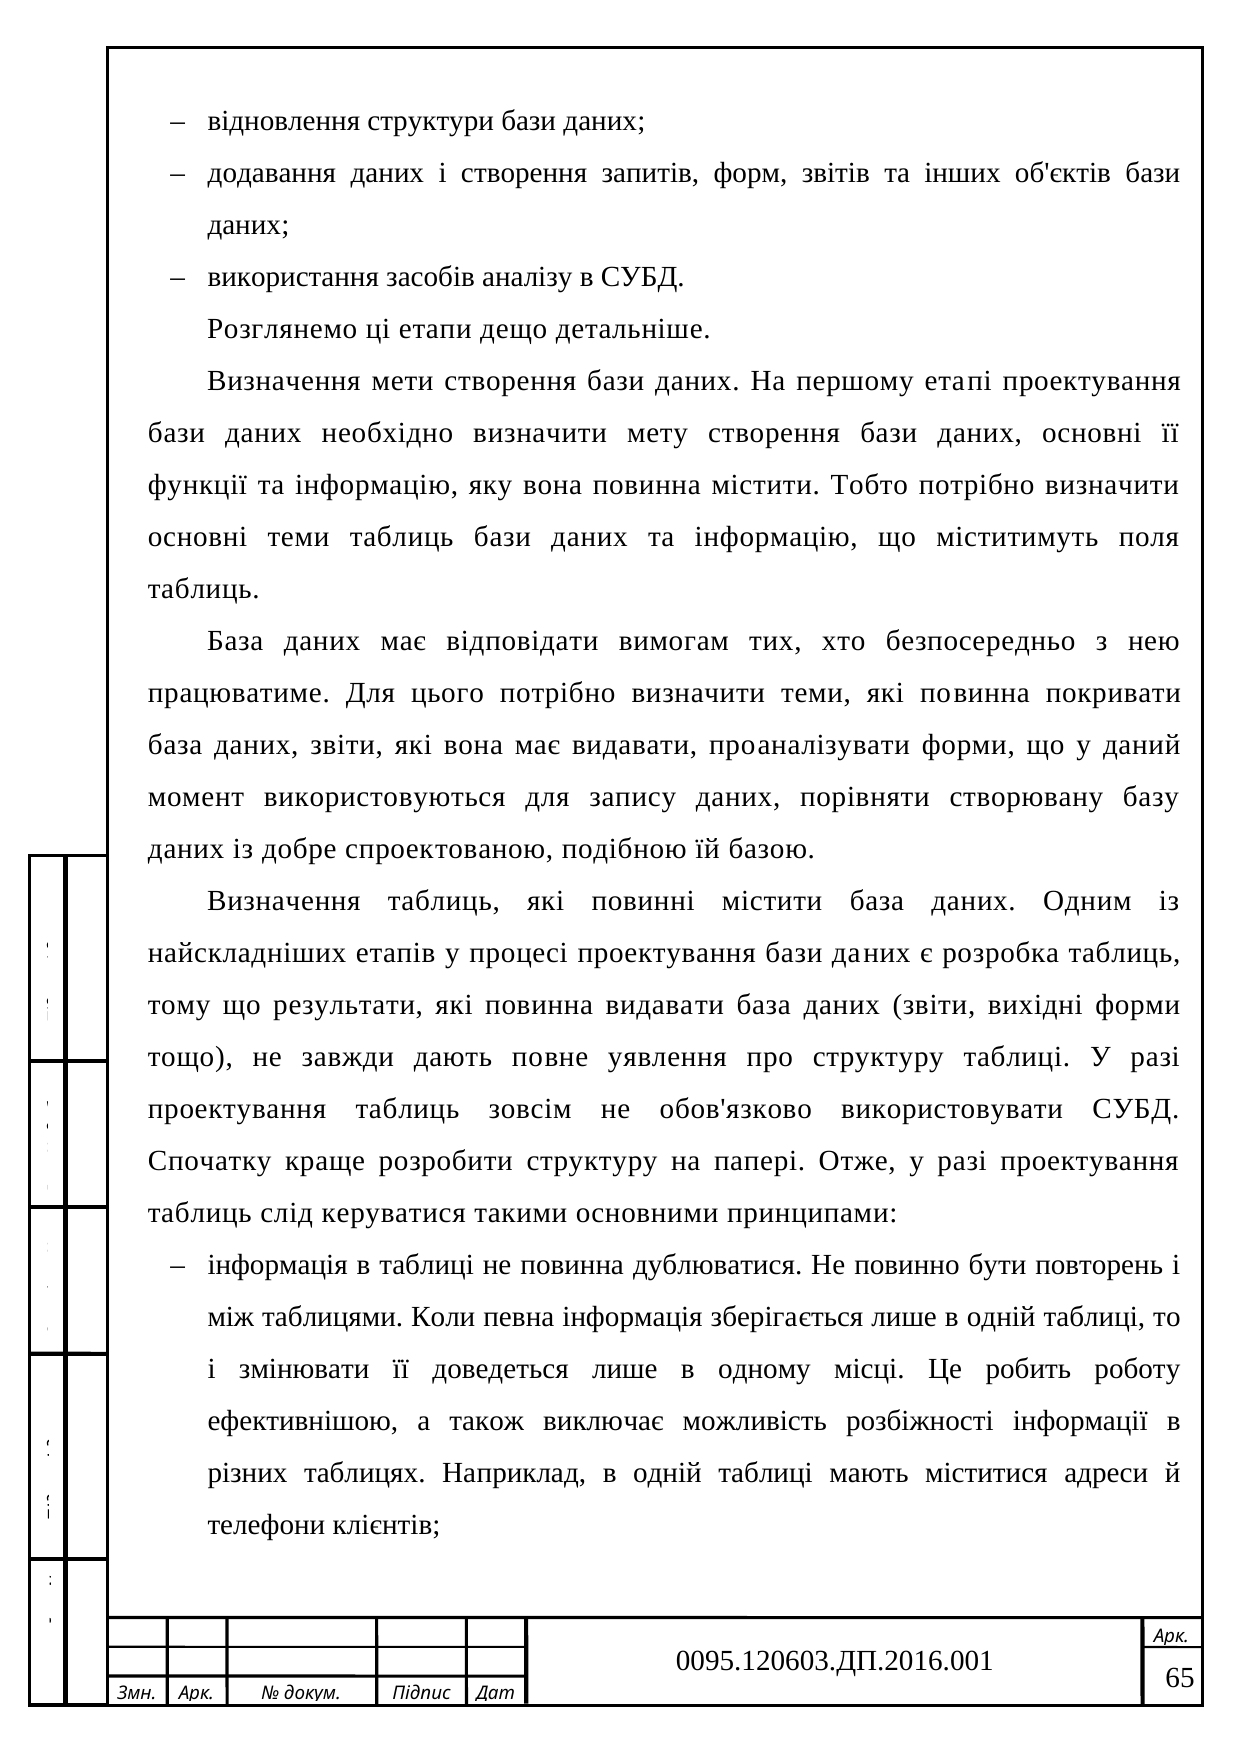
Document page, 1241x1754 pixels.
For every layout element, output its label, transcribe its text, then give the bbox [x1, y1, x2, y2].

text База даних має відповідати вимогам тих, хто безпосередньо з нею працюватиме. Для цього потрібно визначити теми, які повинна покривати база даних, звіти, які вона має видавати, проаналізувати форми, що у даний момент використовуються для запису даних, порівняти створювану базу даних із добре спроектованою, подібною їй базою. [148, 623, 1181, 865]
text Визначення мети створення бази даних. На першому етапі проектування бази даних необхідно визначити мету створення бази даних, основні її функції та інформацію, яку вона повинна містити. Тобто потрібно визначити основні теми таблиць бази даних та інформацію, що міститимуть поля таблиць. [148, 363, 1181, 605]
text відновлення структури бази даних; [170, 103, 1181, 137]
text додавання даних і створення запитів, форм, звітів та інших об'єктів бази даних; [170, 155, 1181, 241]
text Розглянемо ці етапи дещо детальніше. [207, 311, 1181, 345]
text Визначення таблиць, які повинні містити база даних. Одним із найскладніших етапів у процесі проектування бази даних є розробка таблиць, тому що результати, які повинна видавати база даних (звіти, вихідні форми тощо), не завжди дають повне уявлення про структуру таблиці. У разі проектування таблиць зовсім не обов'язково використовувати СУБД. Спочатку краще розробити структуру на папері. Отже, у разі проектування таблиць слід керуватися такими основними принципами: [148, 883, 1181, 1228]
text використання засобів аналізу в СУБД. [170, 259, 1181, 293]
text інформація в таблиці не повинна дублюватися. Не повинно бути повторень і між таблицями. Коли певна інформація зберігається лише в одній таблиці, то і змінювати її доведеться лише в одному місці. Це робить роботу ефективнішою, а також виключає можливість розбіжності інформації в різних таблицях. Наприклад, в одній таблиці мають міститися адреси й телефони клієнтів; [170, 1247, 1181, 1540]
